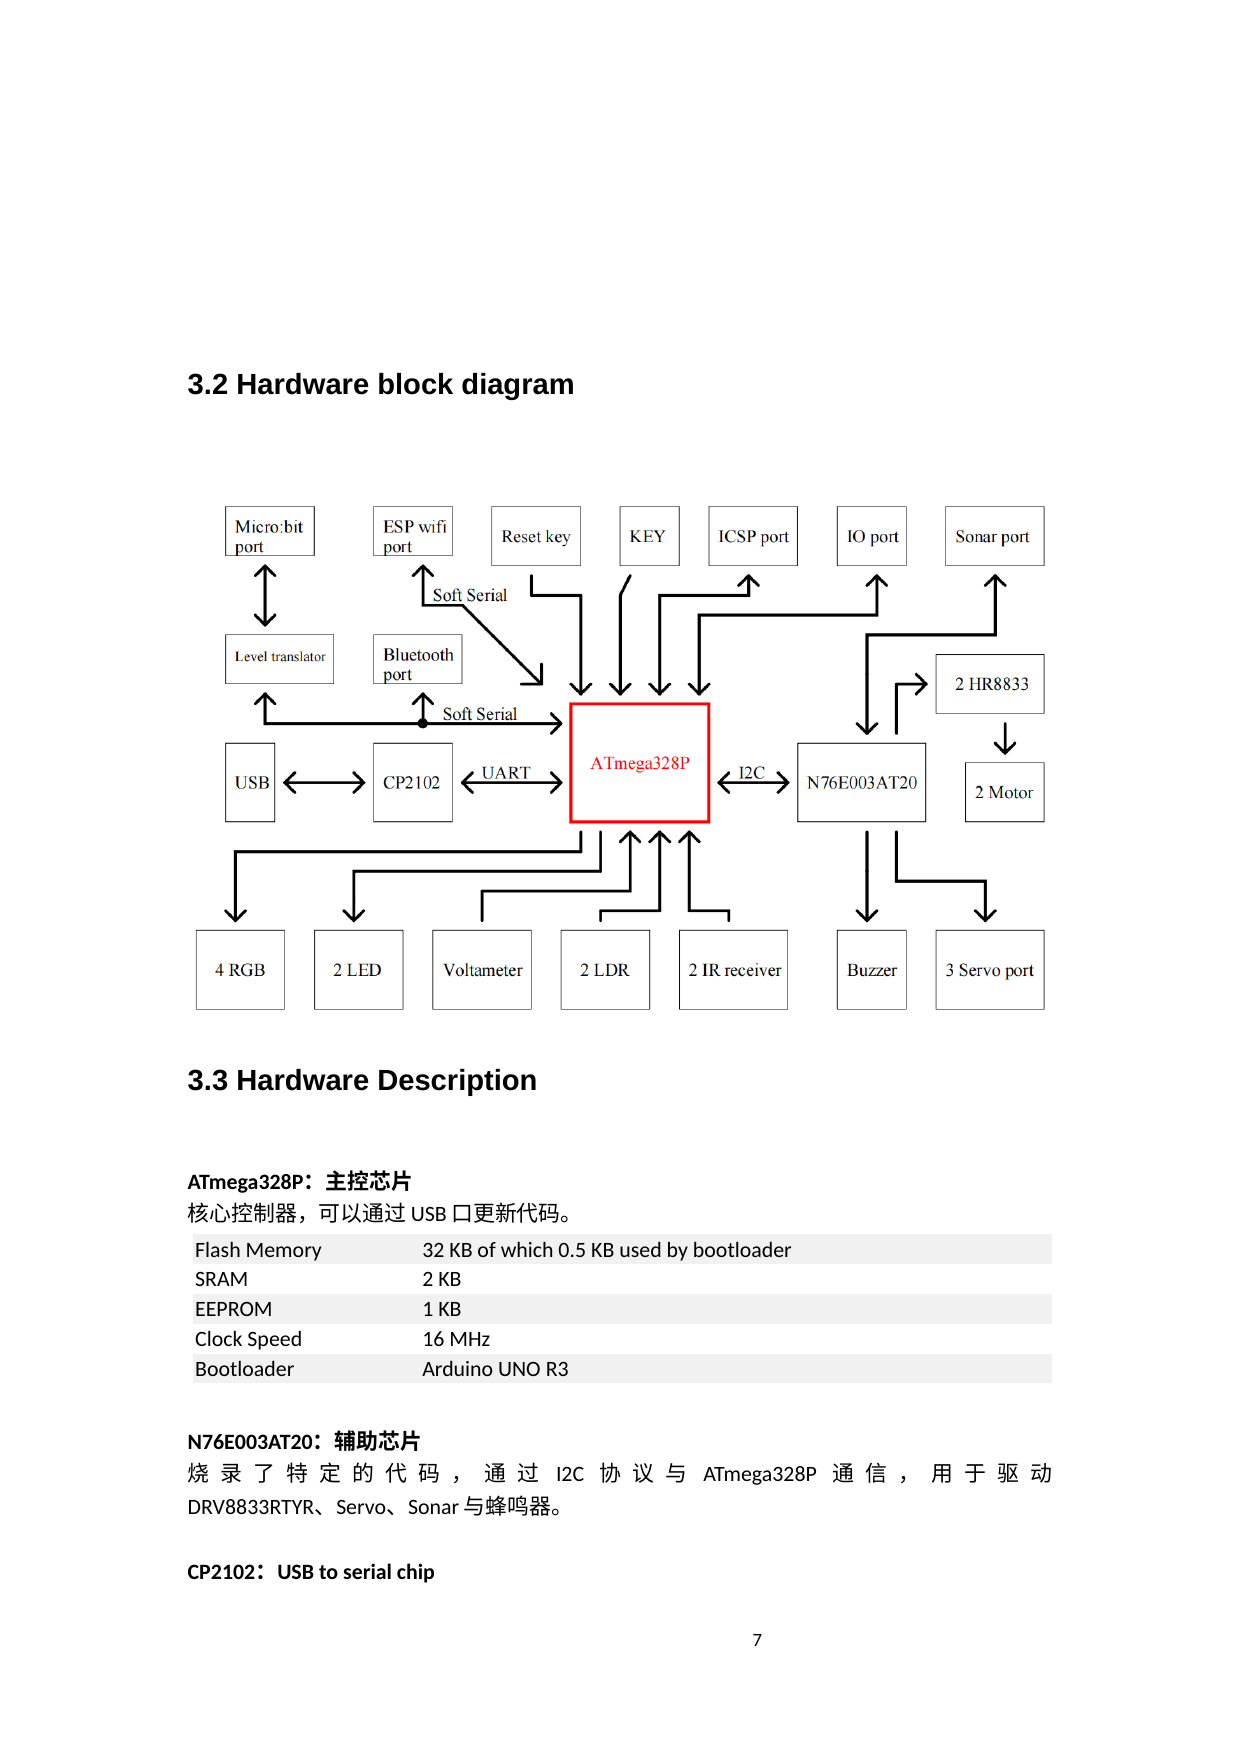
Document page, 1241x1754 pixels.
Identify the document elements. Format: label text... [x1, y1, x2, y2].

text 烧录了特定的代码，通过I2C协议与ATmega328P通信，用于驱动DRV8833RTYR、Servo、Sonar与蜂鸣器。 [187, 1456, 1053, 1521]
table_cell EEPROM [193, 1294, 420, 1324]
table_cell 2 KB [420, 1264, 1052, 1294]
table_header Flash Memory [193, 1234, 420, 1264]
text ATmega328P：主控芯片 [187, 1163, 1053, 1196]
table_header 32 KB of which 0.5 KB used by bootloader [420, 1234, 1052, 1264]
text CP2102：USB to serial chip [187, 1553, 1053, 1586]
picture [187, 500, 1053, 1016]
table_cell SRAM [193, 1264, 420, 1294]
text N76E003AT20：辅助芯片 [187, 1423, 1053, 1456]
text 核心控制器，可以通过USB口更新代码。 [187, 1196, 1053, 1228]
table_cell Arduino UNO R3 [420, 1354, 1052, 1383]
table_cell Clock Speed [193, 1324, 420, 1353]
table_cell Bootloader [193, 1354, 420, 1383]
subtitle 3.3 Hardware Description [187, 1047, 1053, 1112]
table_cell 16 MHz [420, 1324, 1052, 1353]
table_cell 1 KB [420, 1294, 1052, 1324]
subtitle 3.2 Hardware block diagram [187, 352, 1053, 417]
